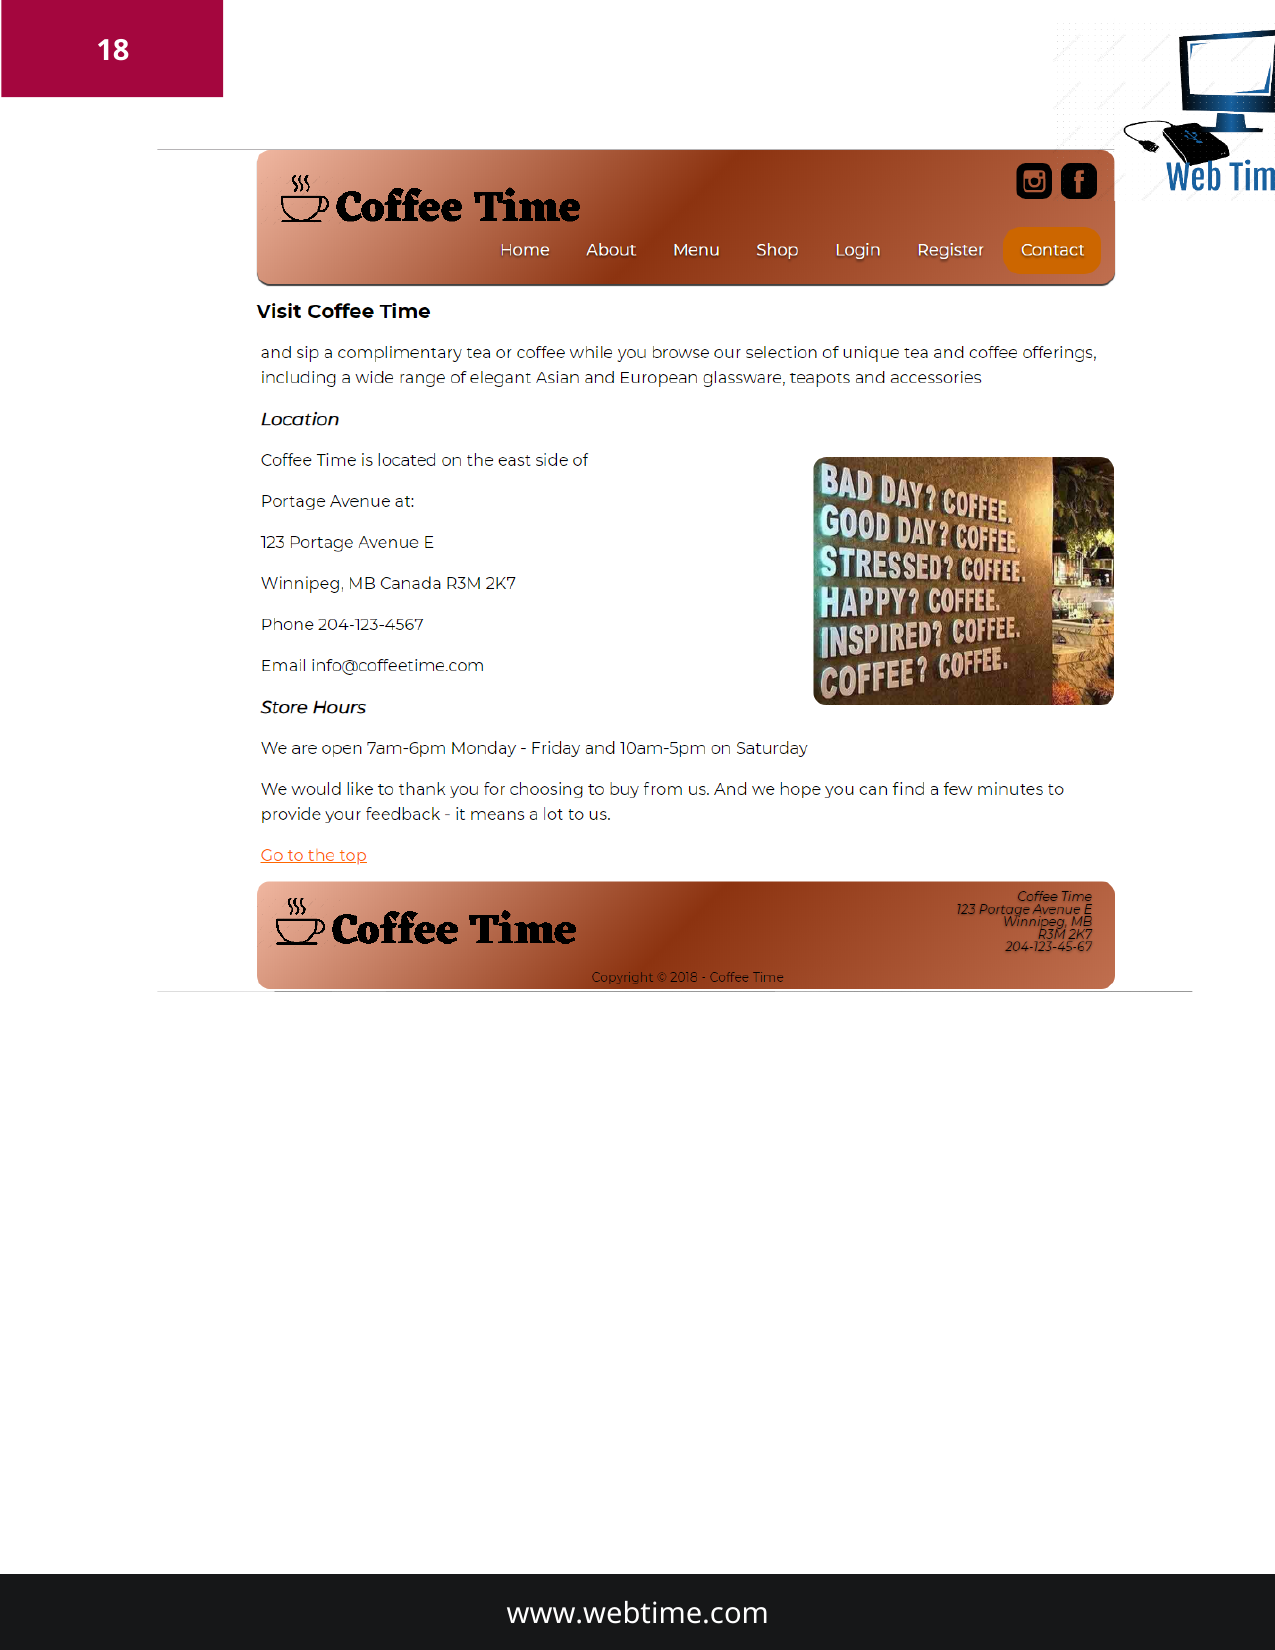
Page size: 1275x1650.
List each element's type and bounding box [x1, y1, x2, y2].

picture [157, 18, 1275, 992]
